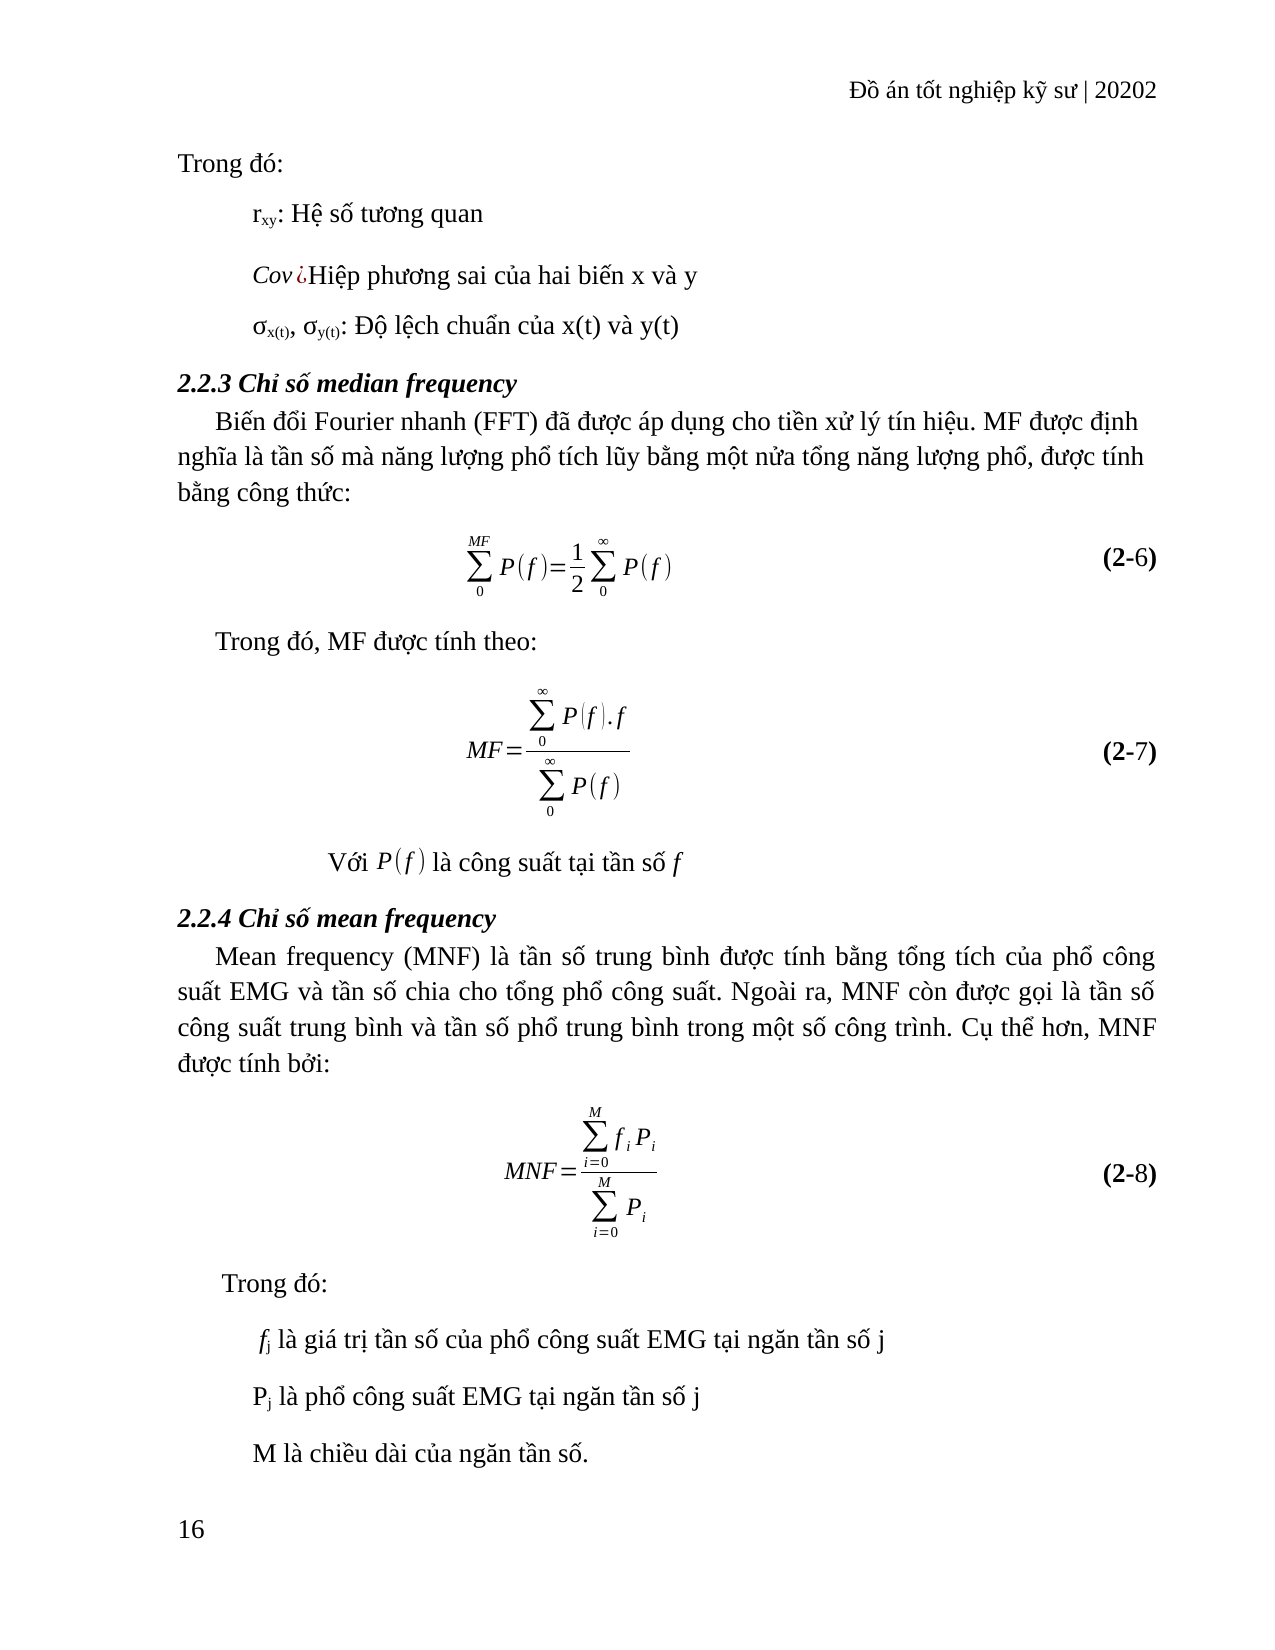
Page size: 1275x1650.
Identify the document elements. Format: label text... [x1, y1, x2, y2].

text (2-6) [177, 533, 1157, 600]
text (2-8) [402, 1103, 1157, 1242]
text (2-7) [177, 682, 1157, 820]
text Với là công suất tại tần số f [252, 846, 1157, 877]
text fj là giá trị tần số của phổ công suất EMG tại ngăn tần số j [177, 1324, 1157, 1355]
text Hiệp phương sai của hai biến x và y [177, 259, 1157, 291]
text Trong đó: [177, 147, 1157, 178]
subtitle Chỉ số median frequency [177, 367, 1157, 398]
subtitle Chỉ số mean frequency [177, 902, 1157, 933]
text Biến đổi Fourier nhanh (FFT) đã được áp dụng cho tiền xử lý tín hiệu. MF được định nghĩa là tần số mà năng lượng phổ tích lũy bằng một nửa tổng năng lượng phổ, được tính bằng công thức: [177, 405, 1157, 507]
text M là chiều dài của ngăn tần số. [177, 1437, 1157, 1468]
text Trong đó: [177, 1267, 1157, 1298]
text σx(t), σy(t): Độ lệch chuẩn của x(t) và y(t) [177, 309, 1157, 340]
text Mean frequency (MNF) là tần số trung bình được tính bằng tổng tích của phổ công suất EMG và tần số chia cho tổng phổ công suất. Ngoài ra, MNF còn được gọi là tần số công suất trung bình và tần số phổ trung bình trong một số công trình. Cụ thể hơn, MNF được tính bởi: [177, 939, 1157, 1078]
text Trong đó, MF được tính theo: [177, 625, 1157, 657]
text rxy: Hệ số tương quan [177, 197, 1157, 228]
text Pj là phổ công suất EMG tại ngăn tần số j [177, 1380, 1157, 1411]
